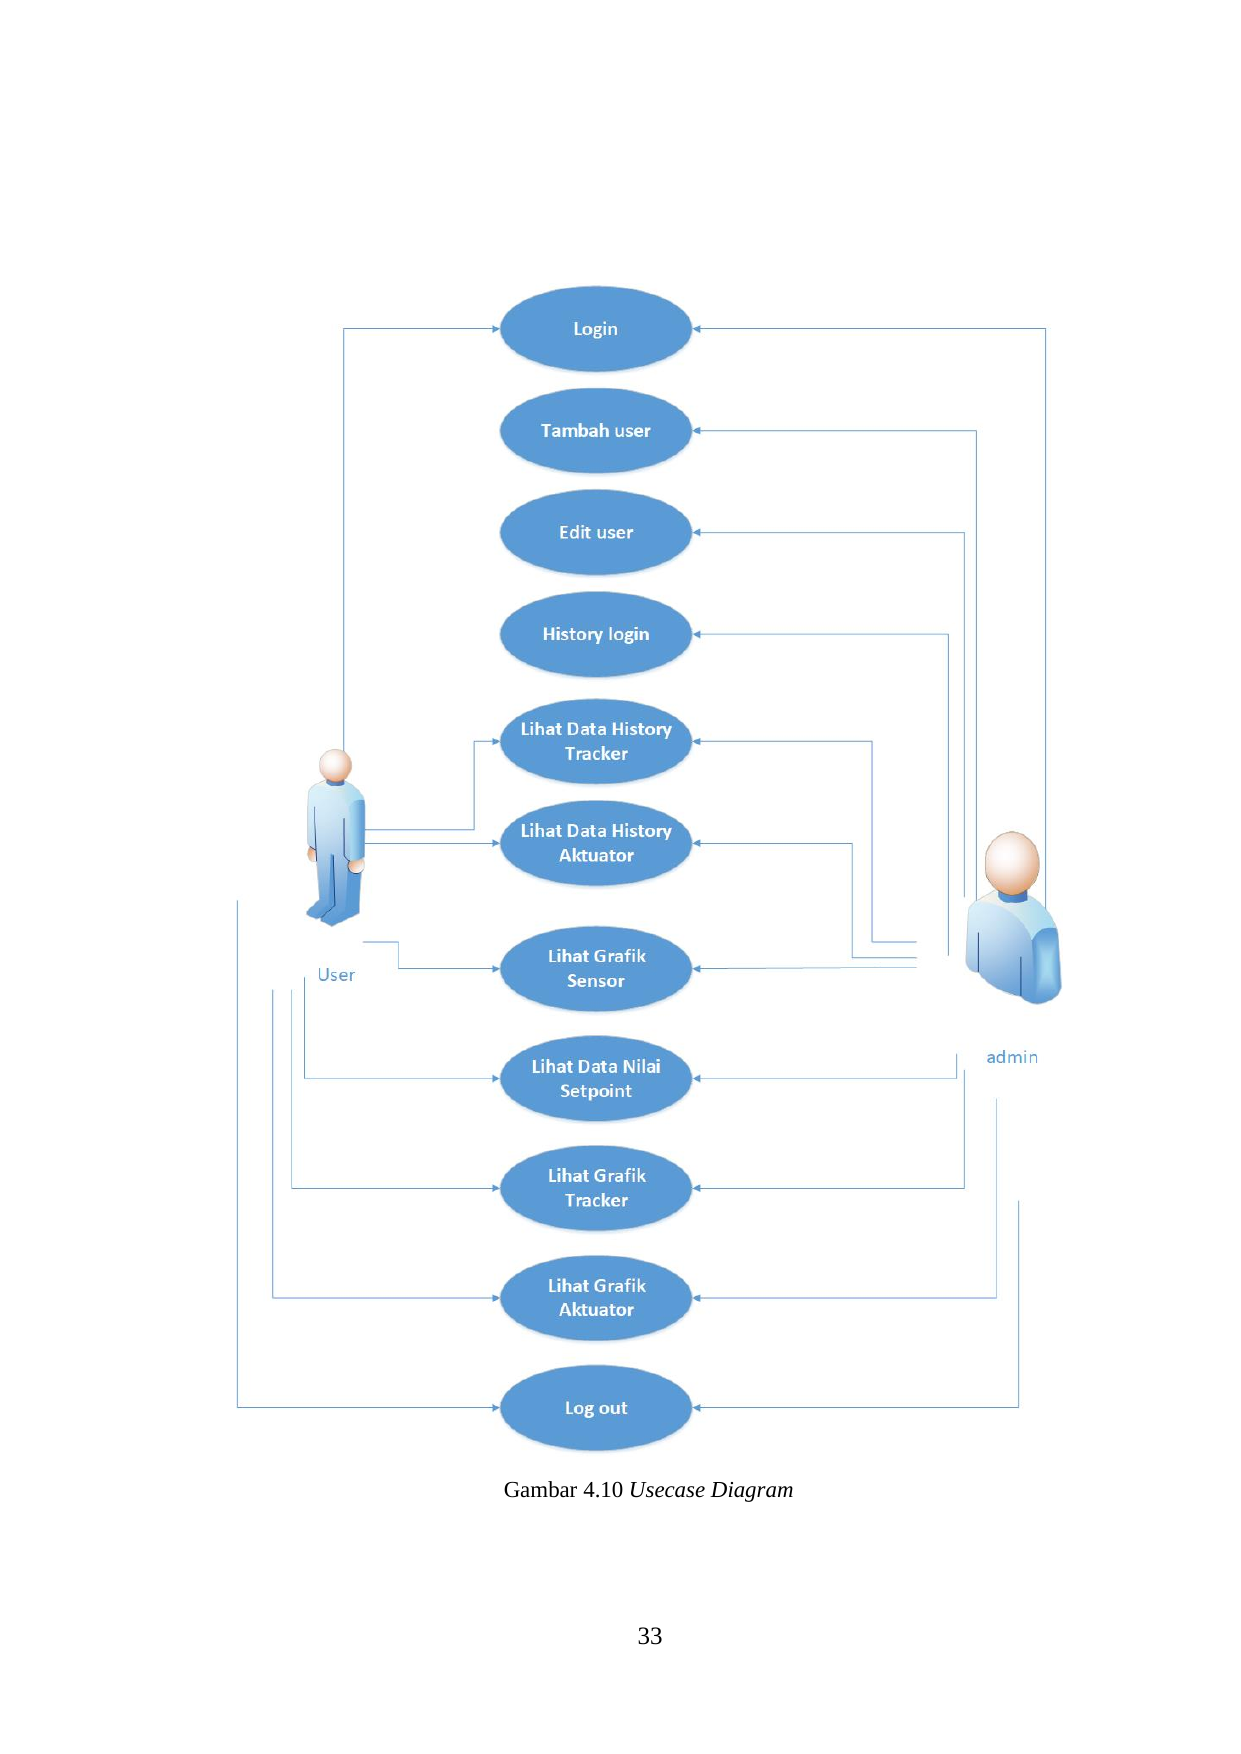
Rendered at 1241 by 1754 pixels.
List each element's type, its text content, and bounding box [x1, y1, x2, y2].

picture [236, 283, 1063, 1457]
text Gambar 4.2 Usecase Diagram [236, 1476, 1063, 1502]
